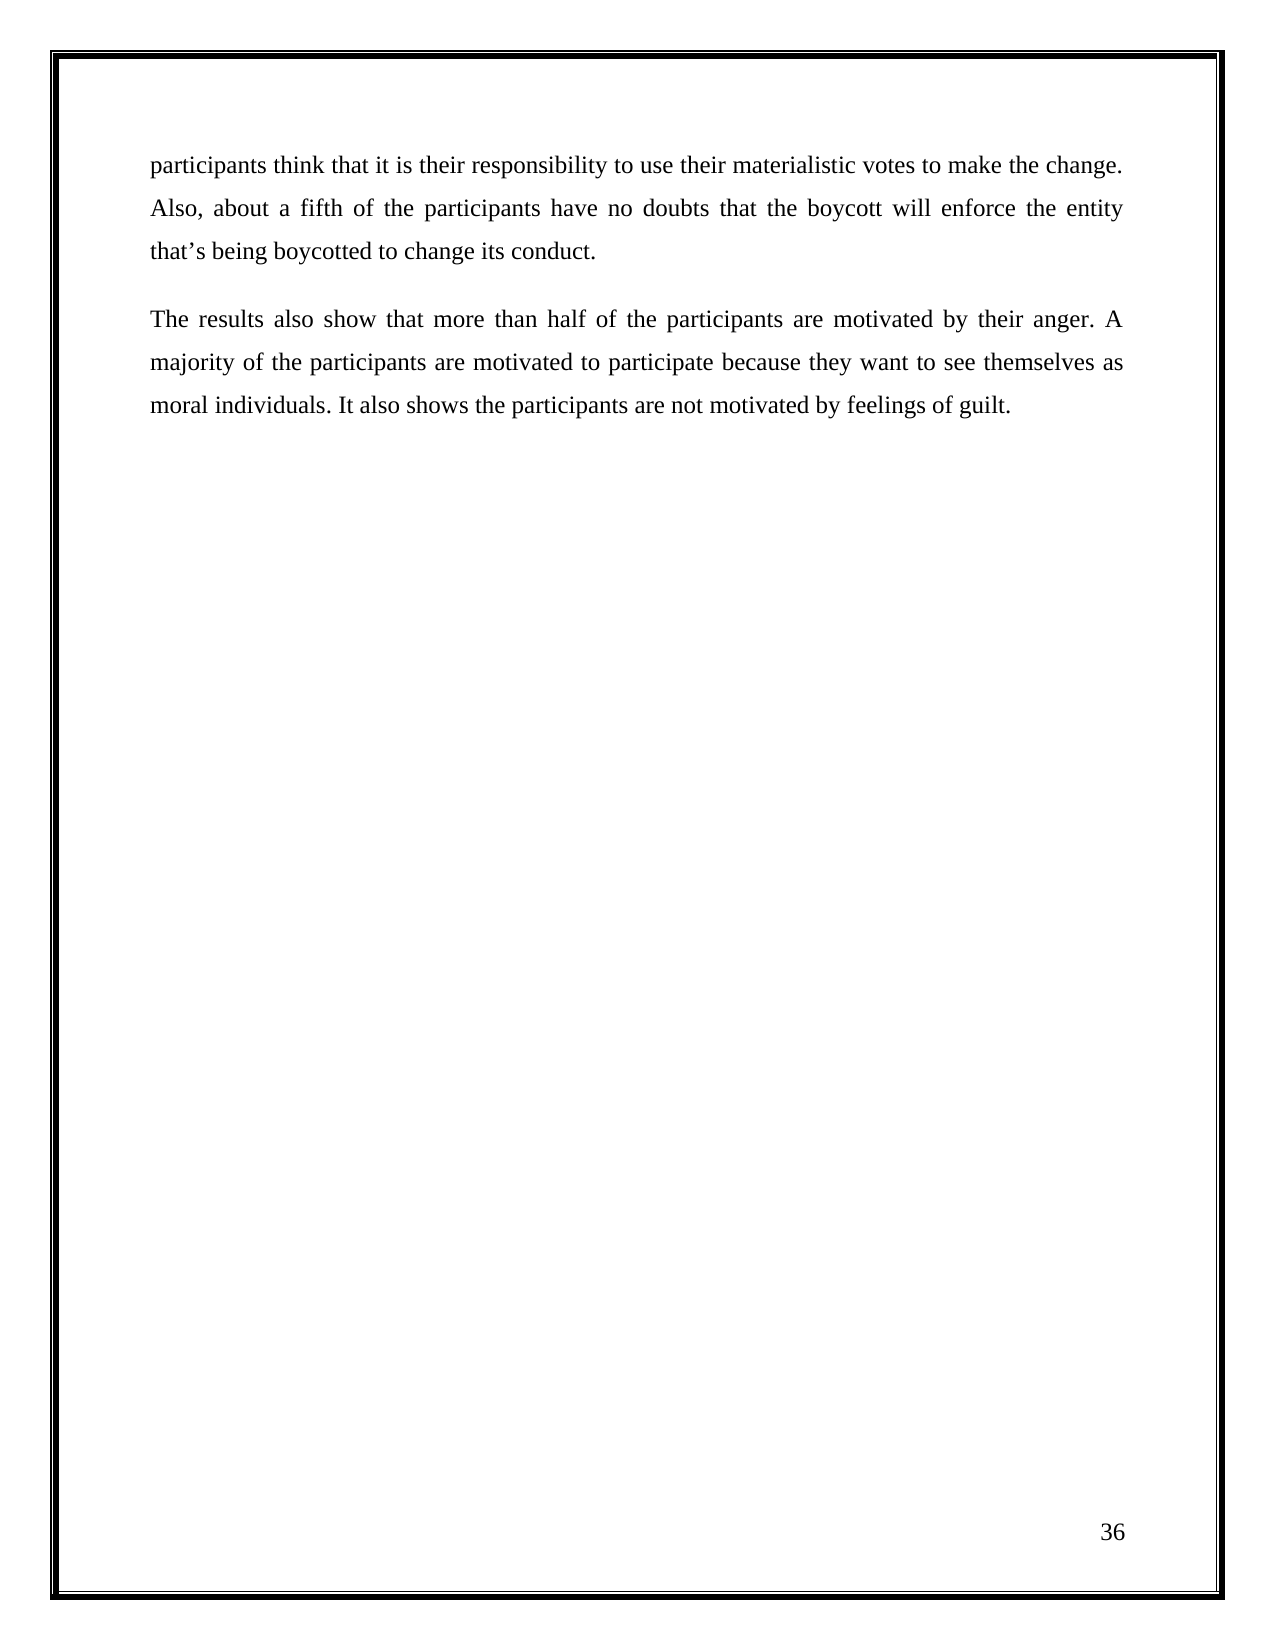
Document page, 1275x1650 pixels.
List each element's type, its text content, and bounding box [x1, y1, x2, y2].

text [150, 150, 1125, 265]
text The results also show that more than half of the participants are motivated by their anger. A majority of the participants are motivated to participate because they want to see themselves as moral individuals. It also shows the participants are not motivated by feelings of guilt. [150, 304, 1125, 419]
